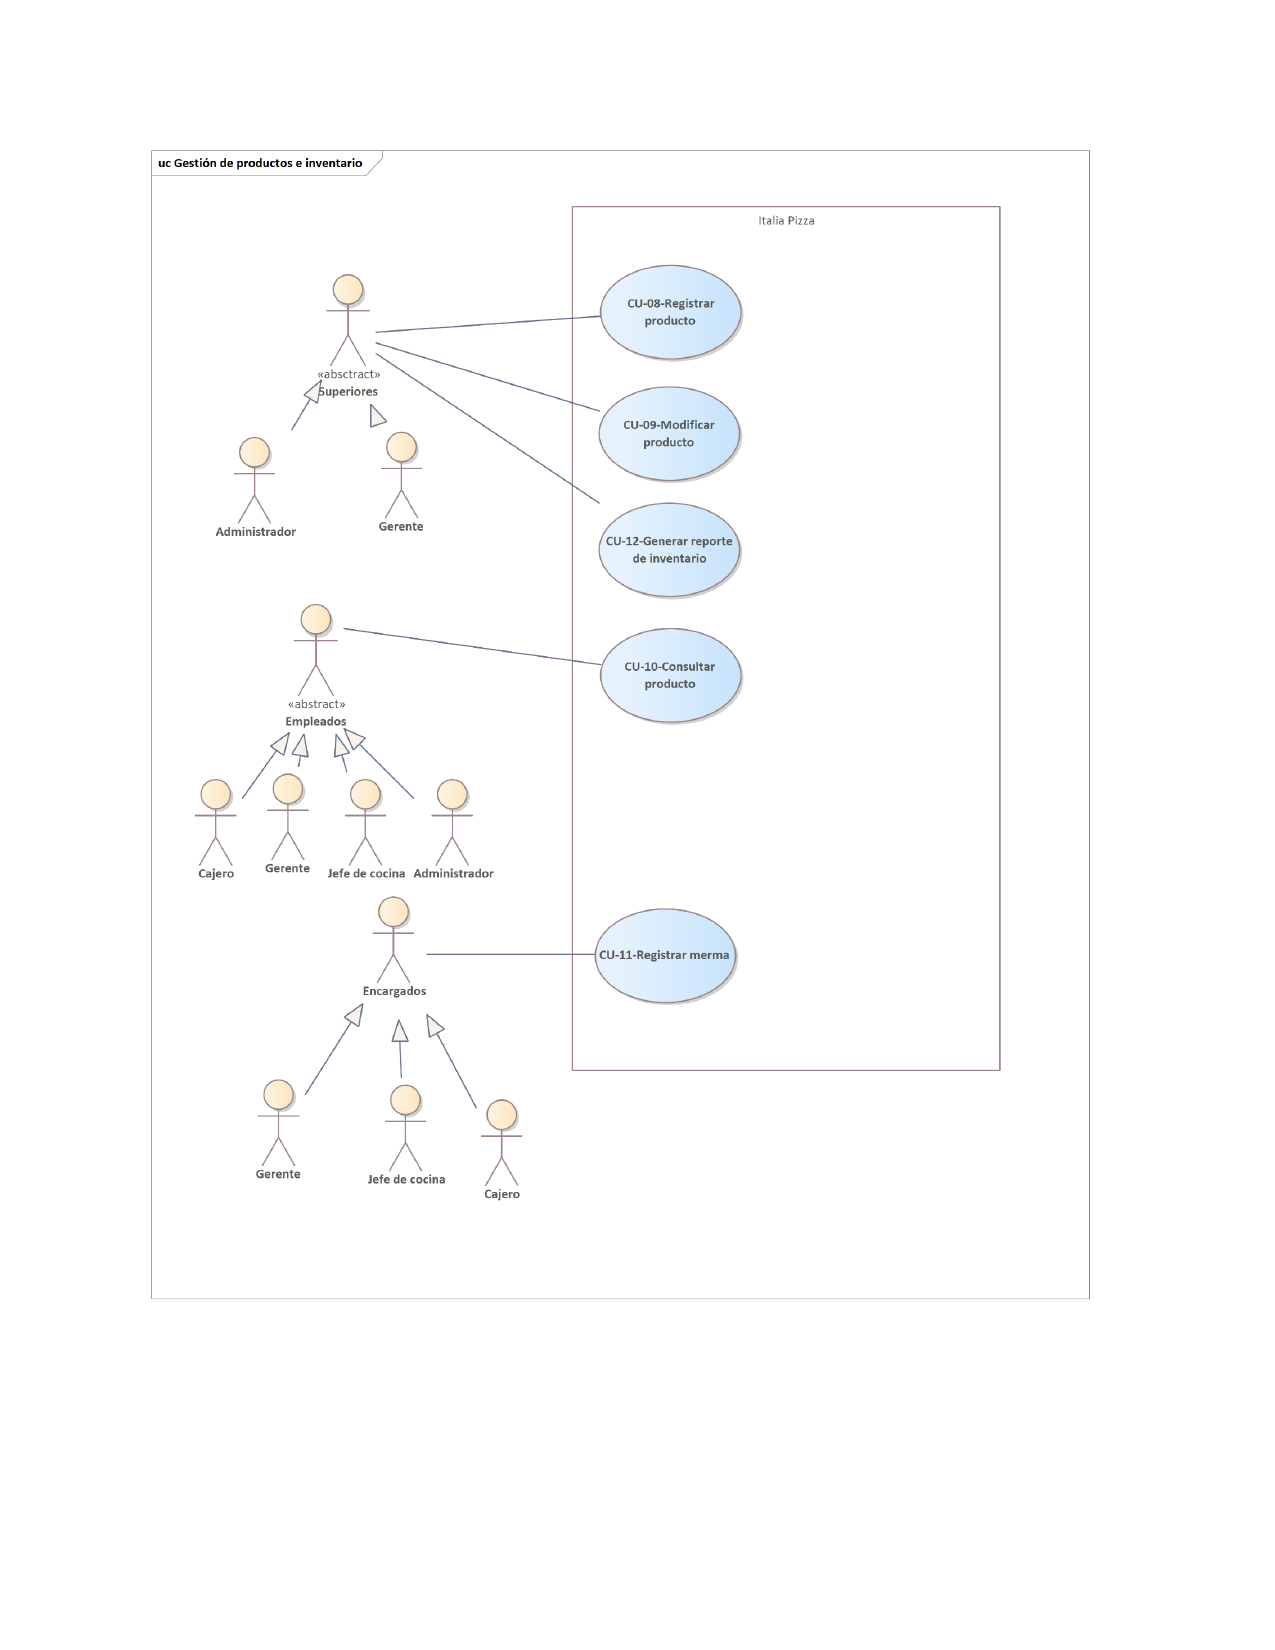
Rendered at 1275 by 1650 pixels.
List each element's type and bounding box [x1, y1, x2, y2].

picture [150, 150, 1091, 1300]
